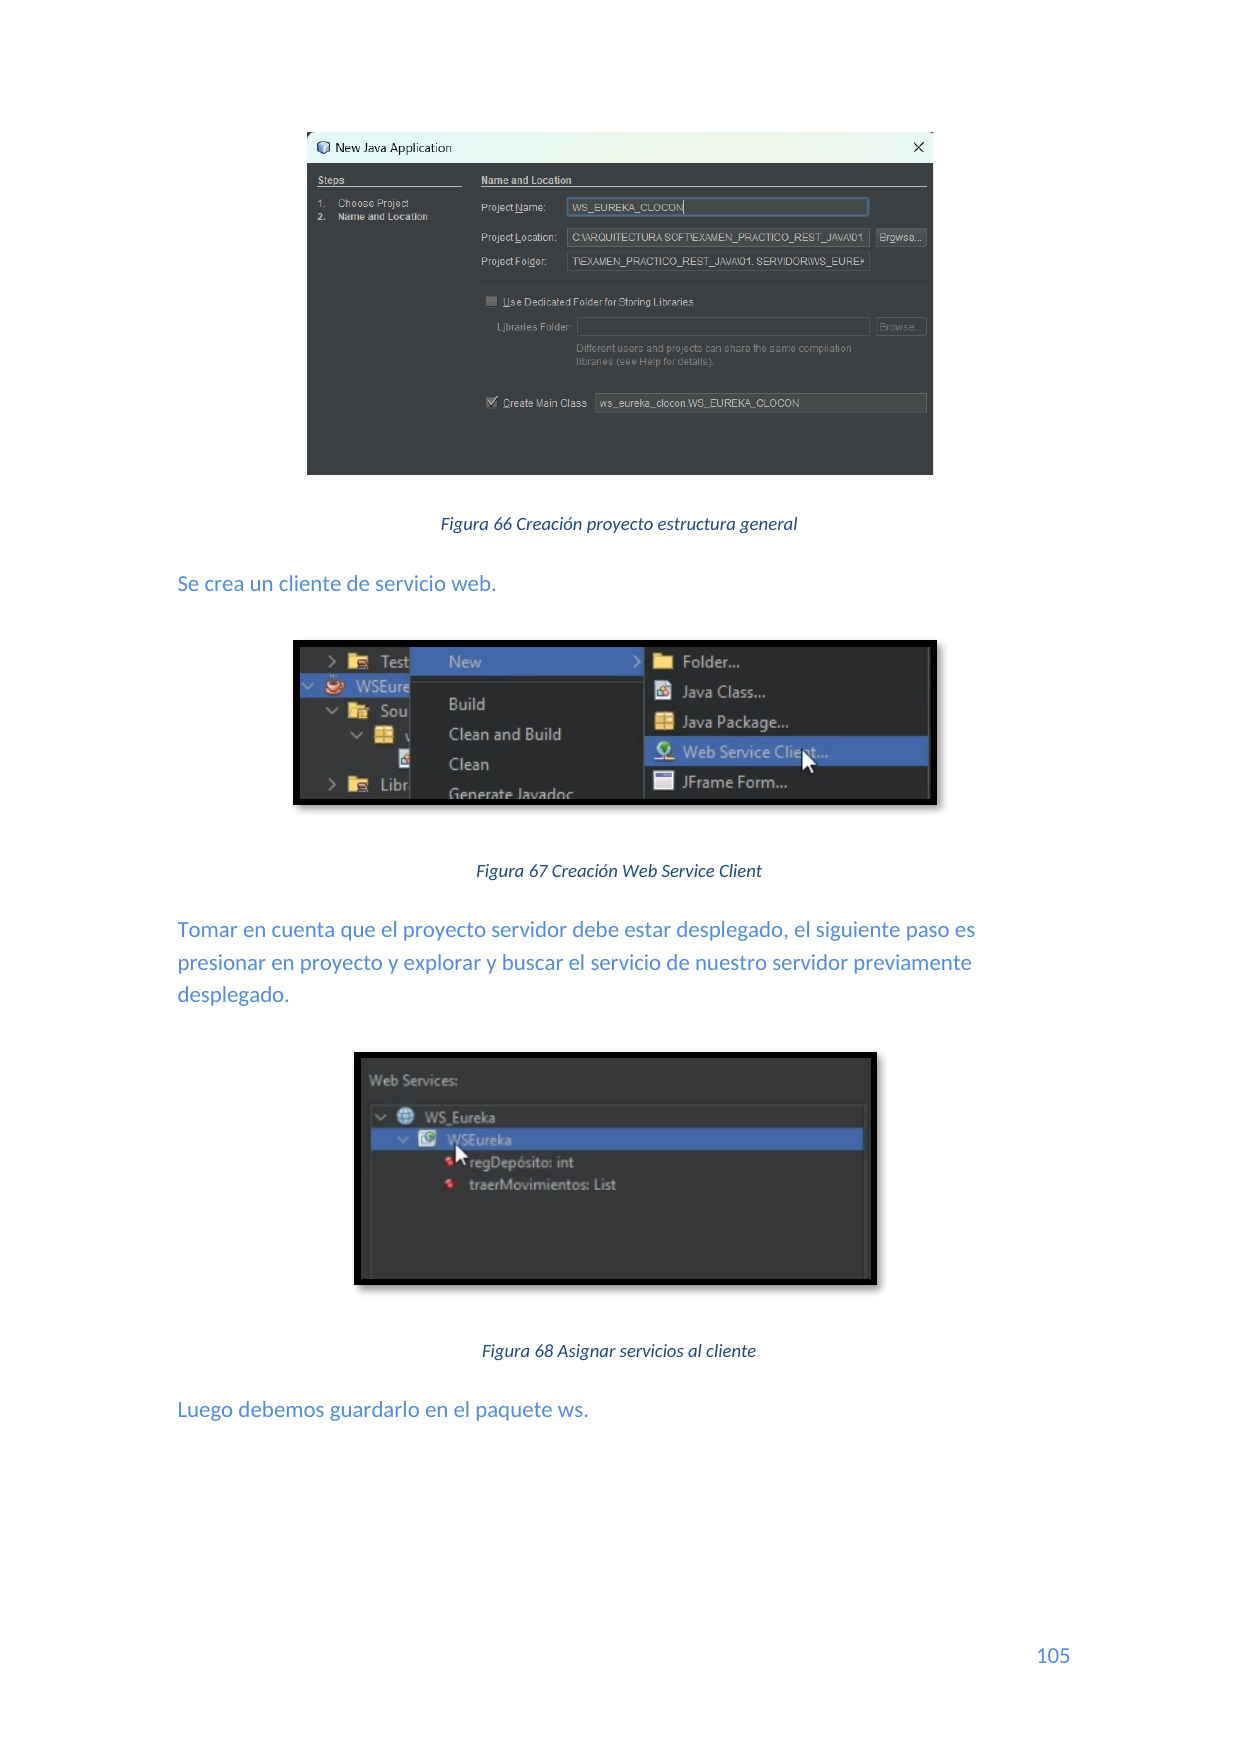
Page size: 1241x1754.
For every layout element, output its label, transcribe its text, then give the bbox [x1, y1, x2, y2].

text Figura 68 Asignar servicios al cliente [177, 1339, 1063, 1362]
text Luego debemos guardarlo en el paquete ws. [177, 1396, 1063, 1424]
picture [300, 647, 931, 799]
picture [361, 1058, 871, 1279]
text Figura 67 Creación Web Service Client [177, 859, 1063, 882]
text Figura 66 Creación proyecto estructura general [177, 512, 1063, 535]
text Se crea un cliente de servicio web. [177, 569, 1063, 597]
picture [307, 132, 934, 475]
text Tomar en cuenta que el proyecto servidor debe estar desplegado, el siguiente paso es presionar en proyecto y explorar y buscar el servicio de nuestro servidor previamente desplegado. [177, 916, 1063, 1008]
